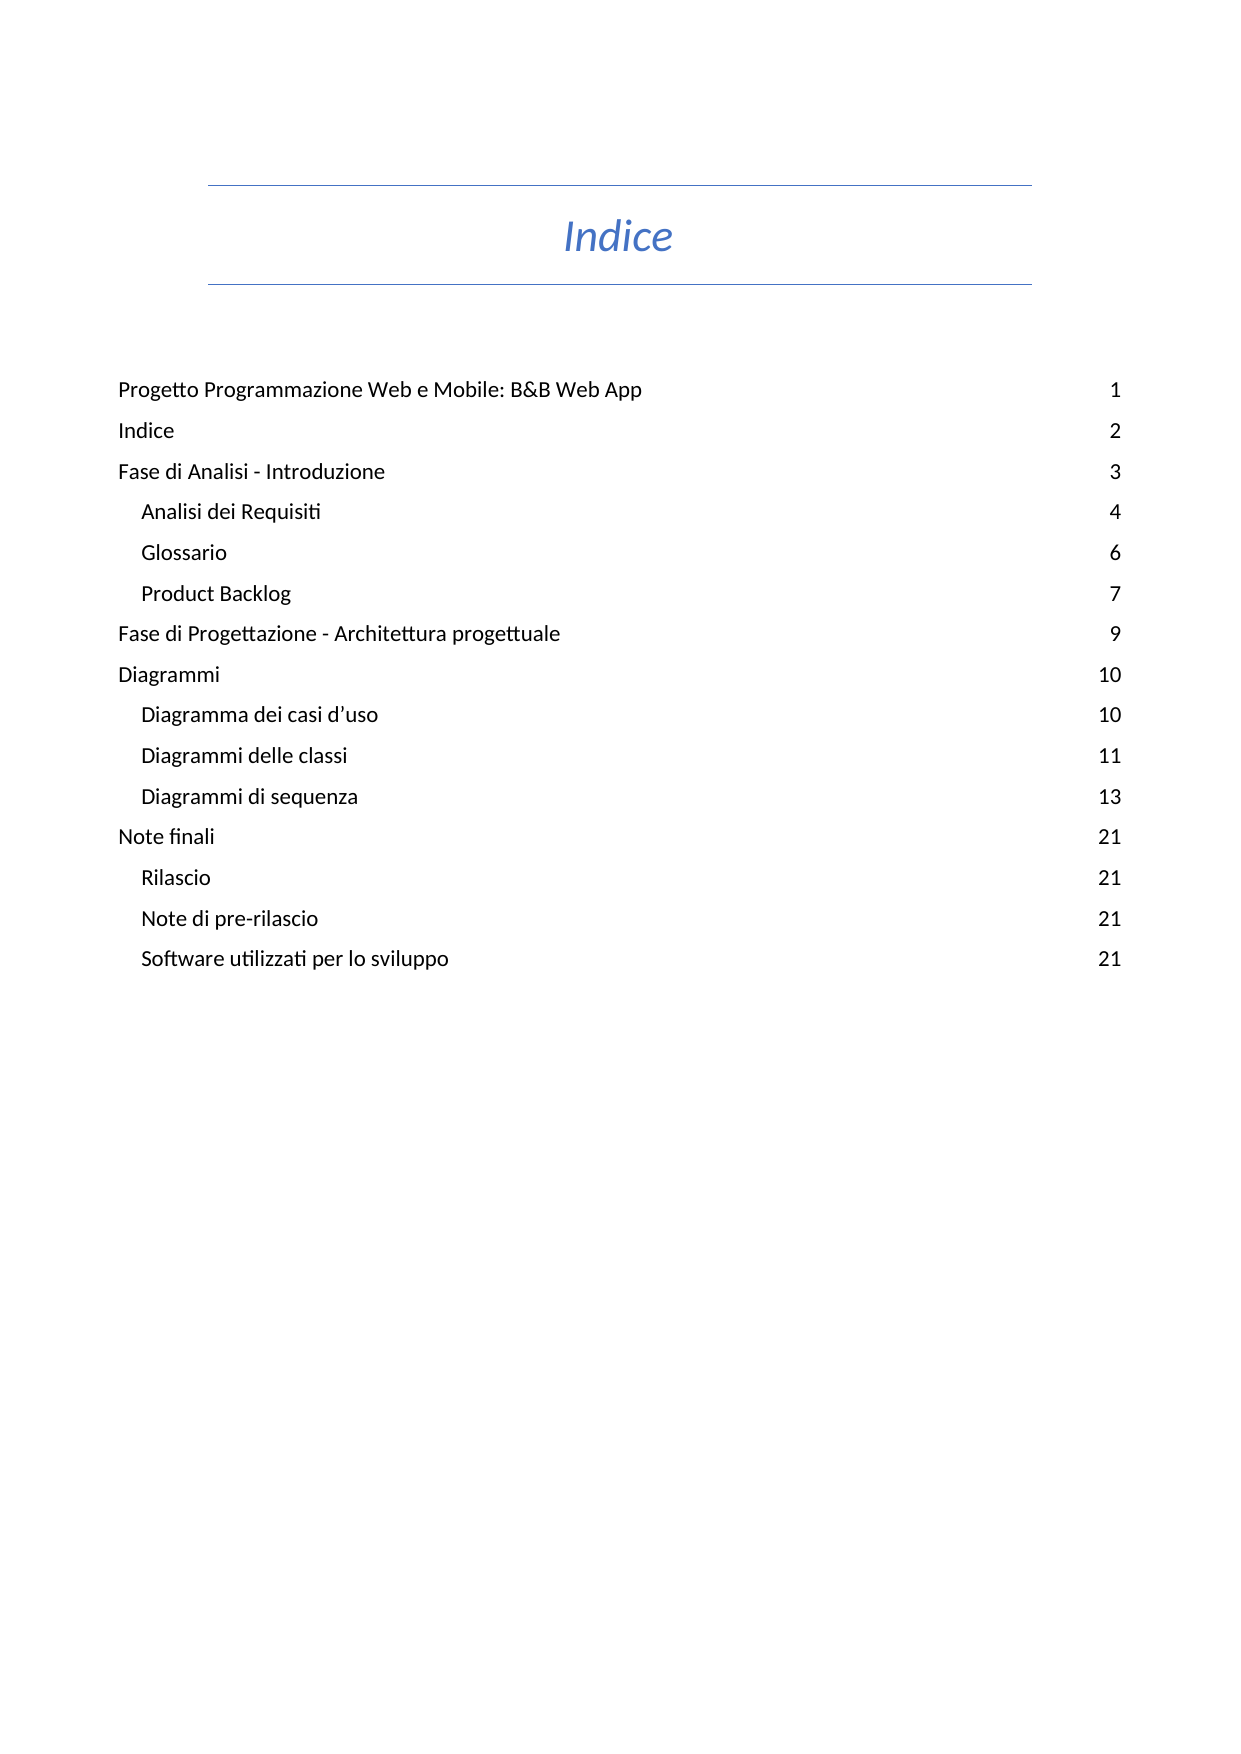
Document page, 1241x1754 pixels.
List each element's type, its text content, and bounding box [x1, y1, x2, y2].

text Indice [208, 186, 1032, 284]
